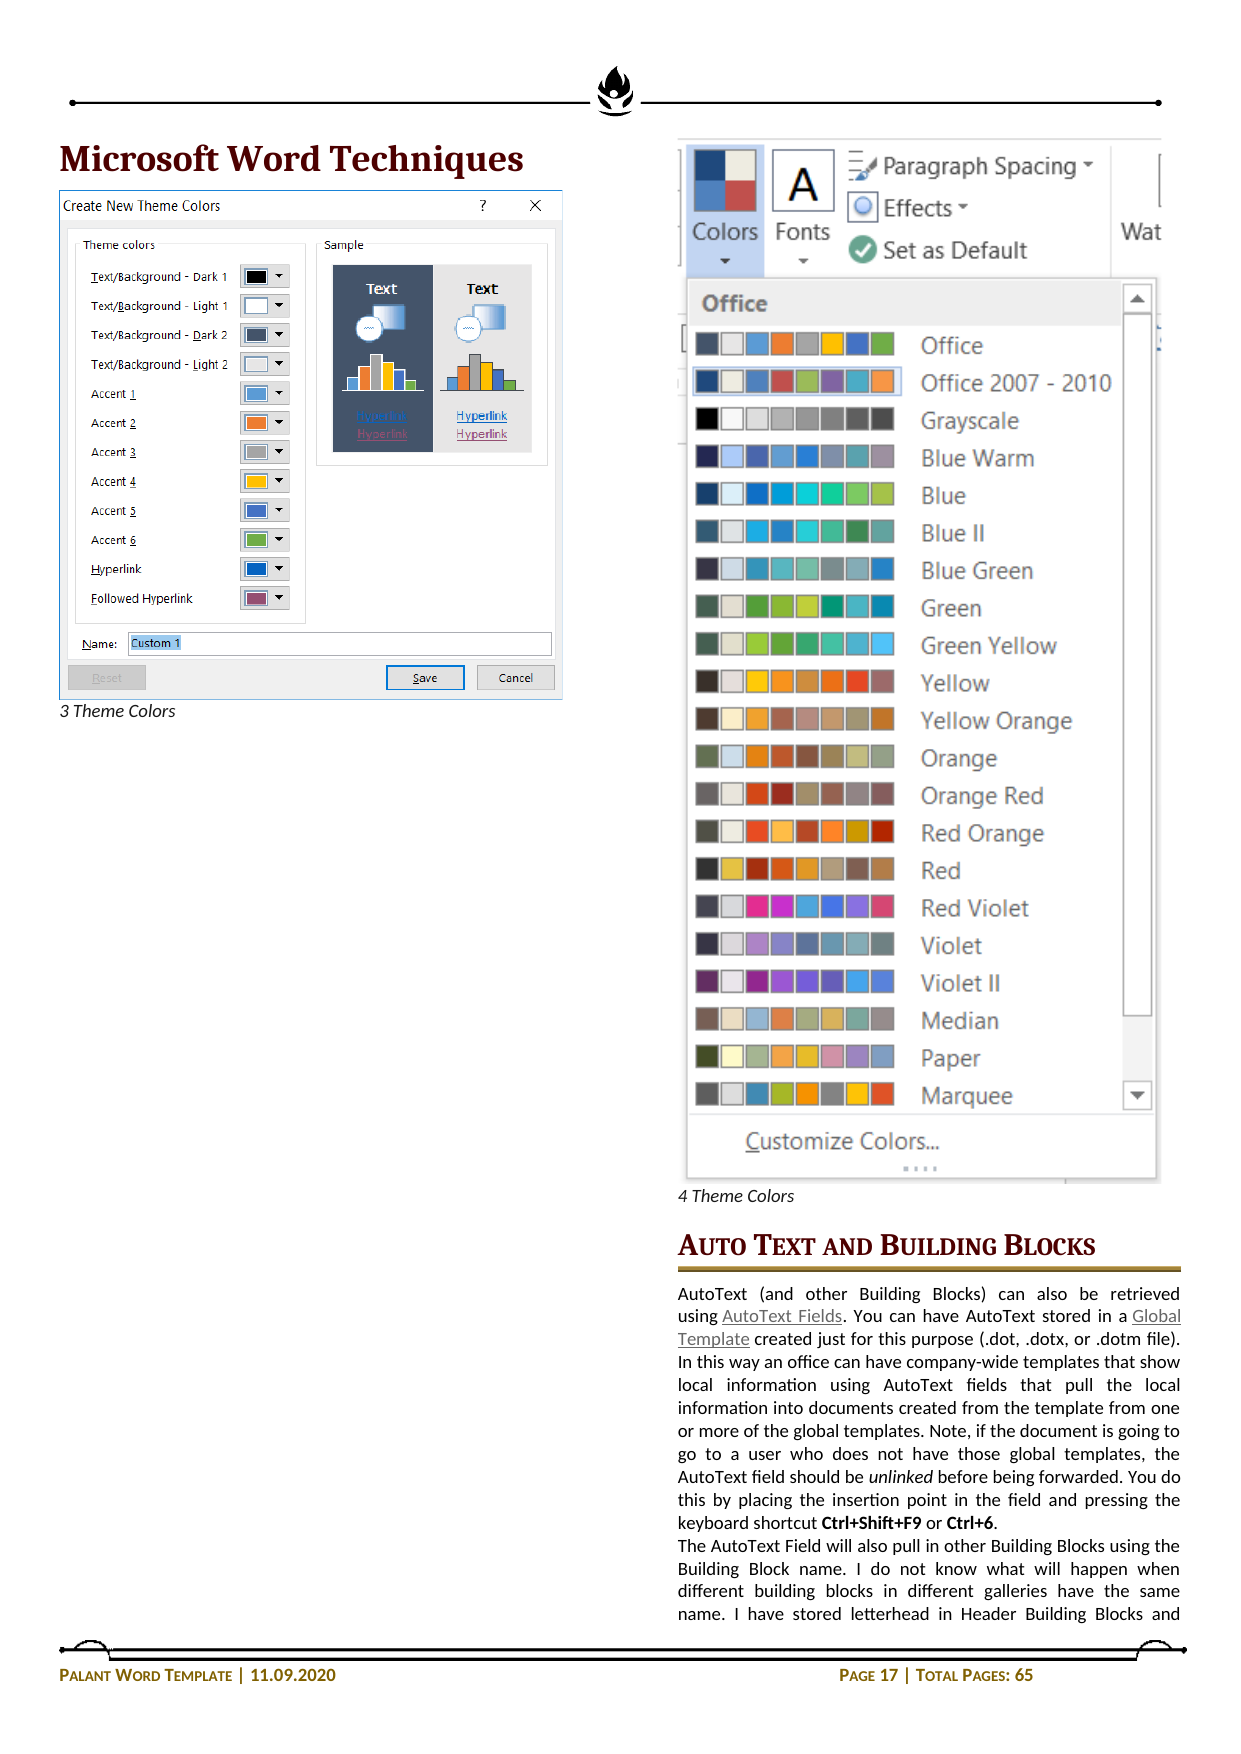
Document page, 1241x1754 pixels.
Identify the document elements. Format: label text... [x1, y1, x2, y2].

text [678, 1534, 1181, 1626]
subtitle Microsoft Word Techniques [59, 137, 562, 180]
picture [677, 137, 1162, 1184]
picture [59, 190, 563, 700]
text 4 Theme Colors [678, 1184, 1181, 1207]
text 3 Theme Colors [59, 700, 562, 722]
subtitle Auto Text and Building Blocks [678, 1227, 1181, 1266]
text AutoText (and other Building Blocks) can also be retrieved using AutoText Fields. You can have AutoText stored in a Global Template created just for this purpose (.dot, .dotx, or .dotm file). In this way an office can have company-wide templates that show local information using AutoText fields that pull the local information into documents created from the template from one or more of the global templates. Note, if the document is going to go to a user who does not have those global templates, the AutoText field should be unlinked before being forwarded. You do this by placing the insertion point in the field and pressing the keyboard shortcut Ctrl+Shift+F9 or Ctrl+6. [678, 1282, 1181, 1534]
